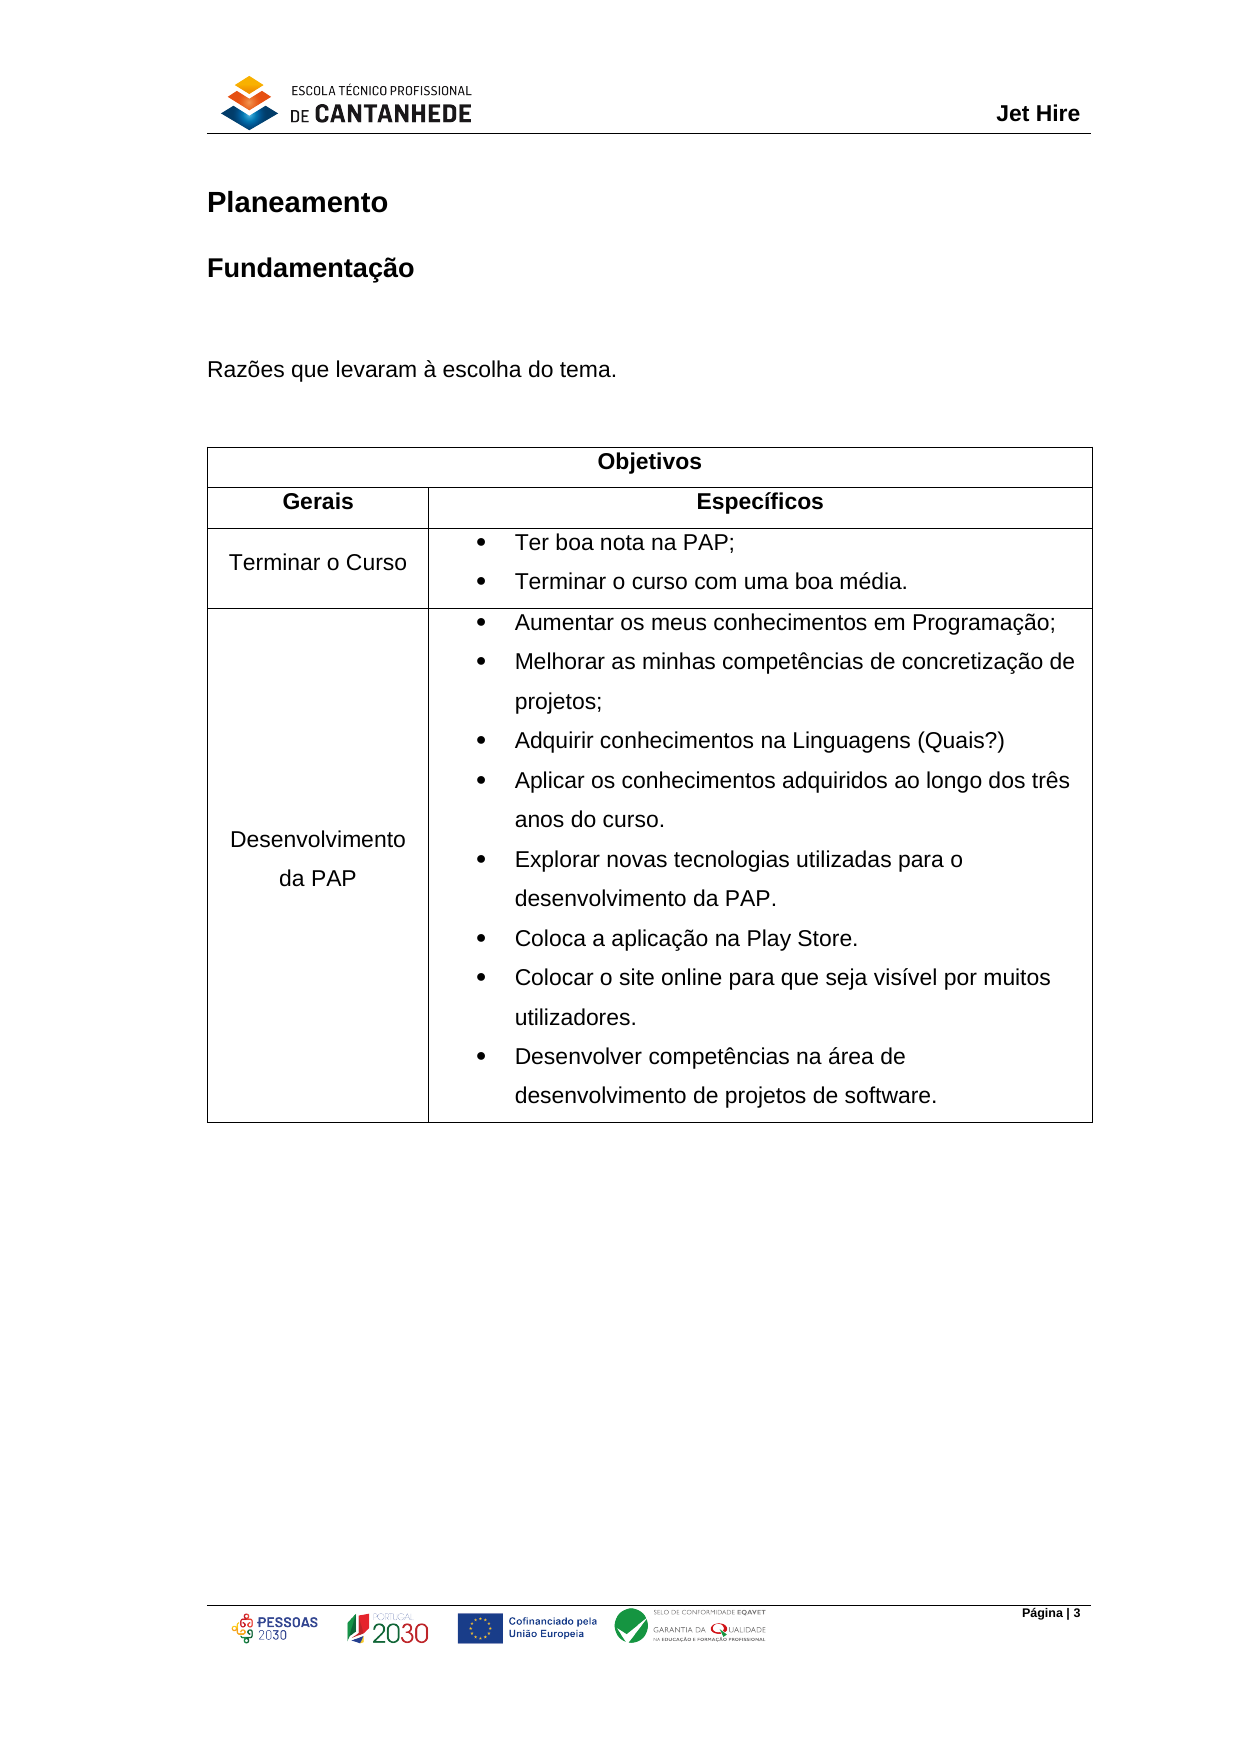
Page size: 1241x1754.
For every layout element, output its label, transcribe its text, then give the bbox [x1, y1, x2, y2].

subtitle Planeamento [207, 185, 1092, 218]
picture [614, 1608, 766, 1643]
table_header Objetivos [208, 448, 1092, 487]
picture [218, 1606, 608, 1654]
text Razões que levaram à escolha do tema. [207, 356, 1092, 383]
table_cell Desenvolvimento da PAP [208, 609, 428, 1122]
picture [218, 73, 475, 133]
table_cell Gerais [208, 488, 428, 528]
table_cell Ter boa nota na PAP; Terminar o curso com uma boa média. [429, 529, 1092, 608]
table_cell Específicos [429, 488, 1092, 528]
table_cell Terminar o Curso [208, 529, 428, 608]
table_cell Aumentar os meus conhecimentos em Programação; Melhorar as minhas competências de concretização de projetos; Adquirir conhecimentos na Linguagens (Quais?) Aplicar os conhecimentos adquiridos ao longo dos três anos do curso. Explorar novas tecnologias utilizadas para o desenvolvimento da PAP. Coloca a aplicação na Play Store. Colocar o site online para que seja visível por muitos utilizadores. Desenvolver competências na área de desenvolvimento de projetos de software. [429, 609, 1092, 1122]
subtitle Fundamentação [207, 252, 1092, 283]
